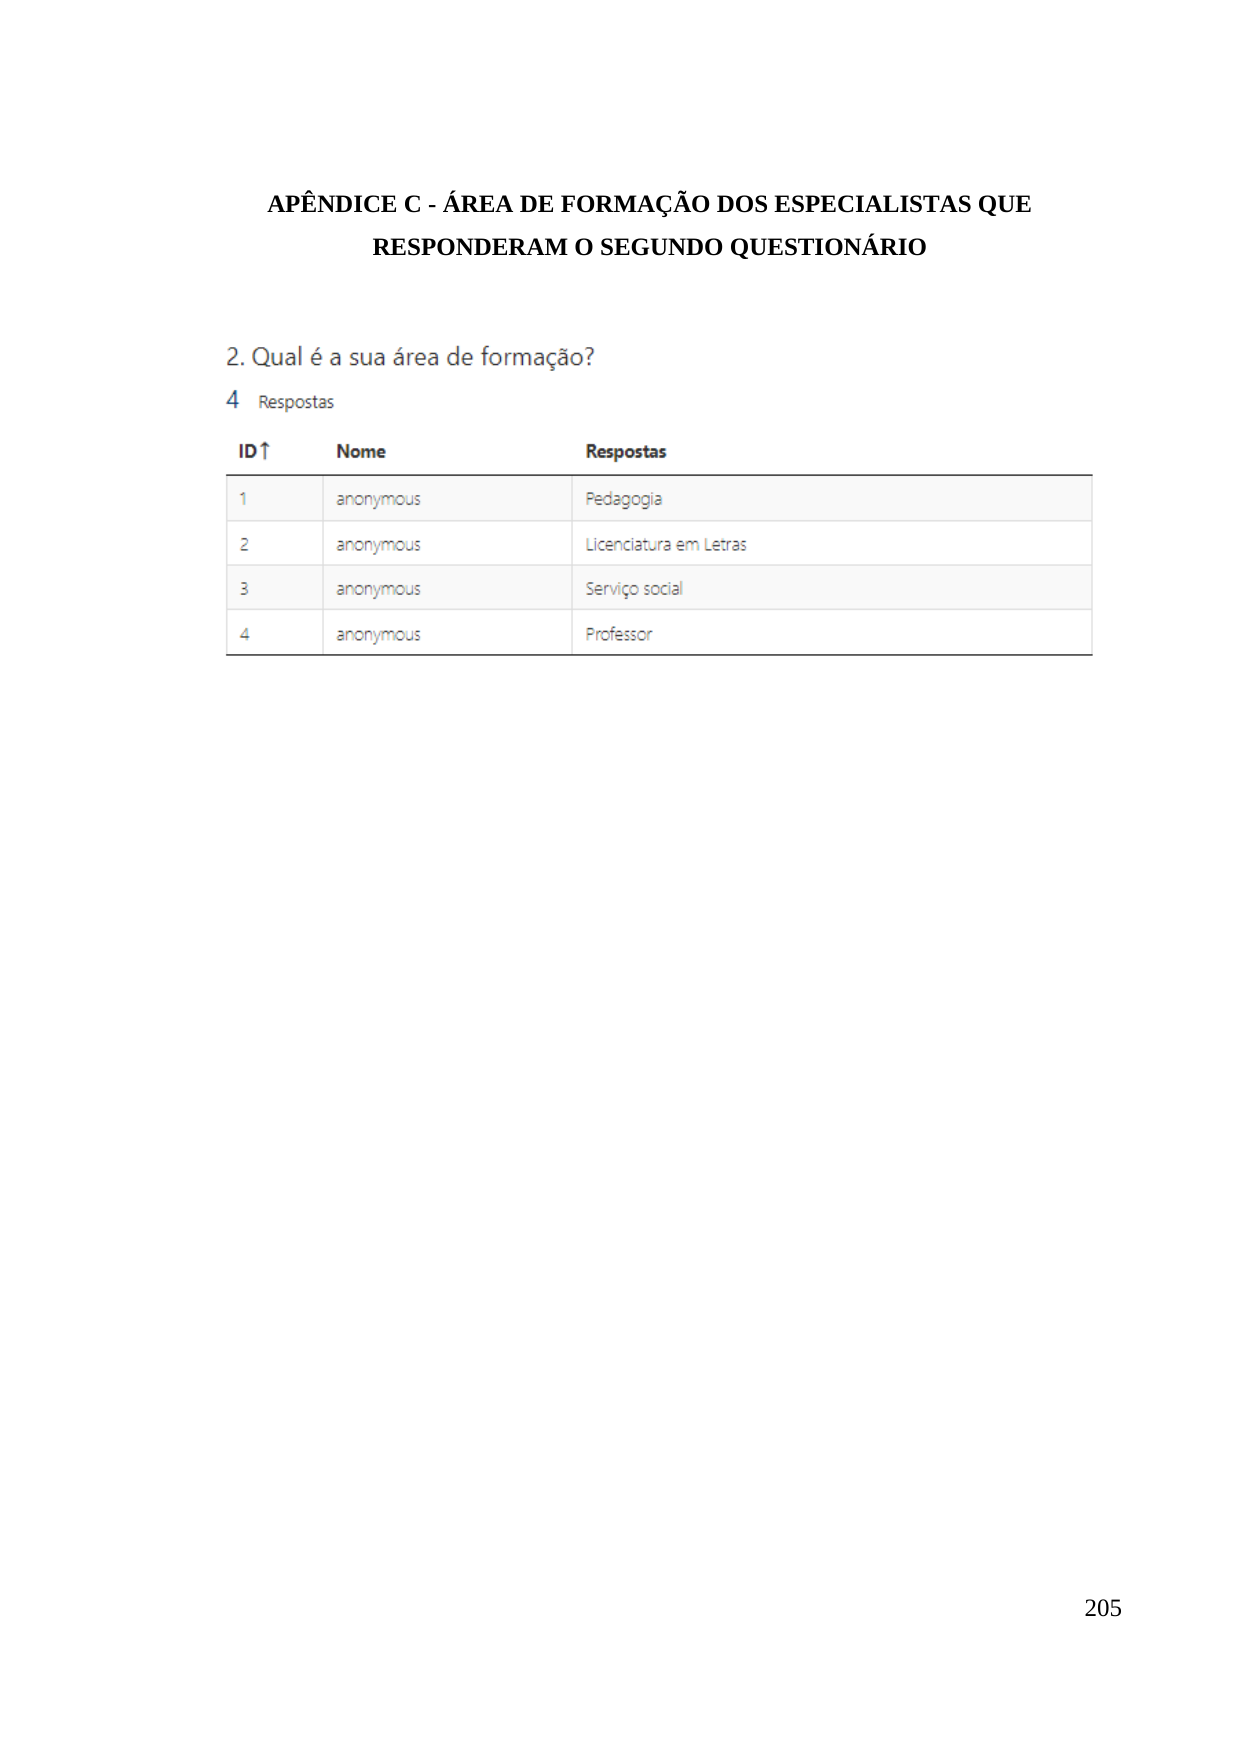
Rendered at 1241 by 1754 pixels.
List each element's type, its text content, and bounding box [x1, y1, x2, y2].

subtitle APÊNDICE C - ÁREA DE FORMAÇÃO DOS ESPECIALISTAS QUE RESPONDERAM O SEGUNDO QUESTIONÁRIO [177, 189, 1122, 261]
